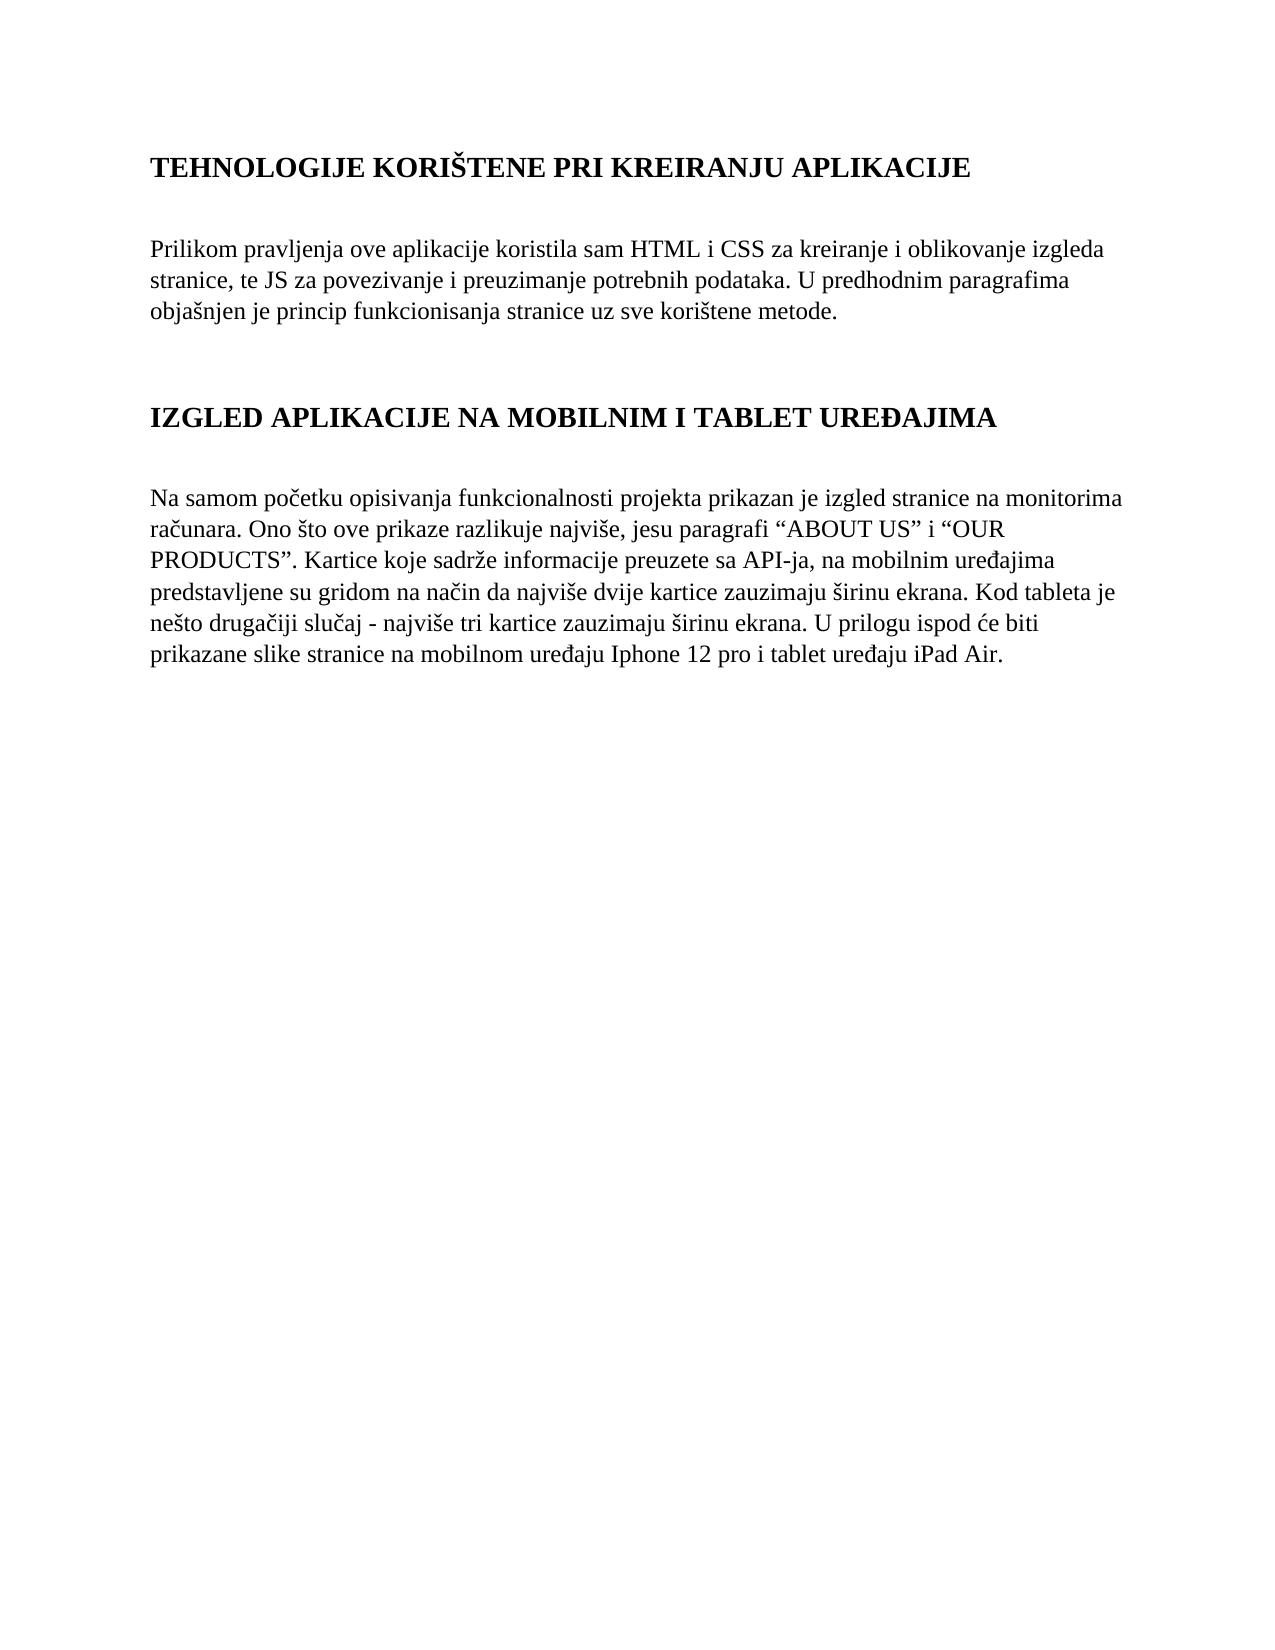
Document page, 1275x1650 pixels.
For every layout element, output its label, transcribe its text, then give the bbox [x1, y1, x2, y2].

subtitle IZGLED APLIKACIJE NA MOBILNIM I TABLET UREĐAJIMA [150, 400, 1125, 433]
subtitle TEHNOLOGIJE KORIŠTENE PRI KREIRANJU APLIKACIJE [150, 150, 1125, 183]
text Prilikom pravljenja ove aplikacije koristila sam HTML i CSS za kreiranje i oblikovanje izgleda stranice, te JS za povezivanje i preuzimanje potrebnih podataka. U predhodnim paragrafima objašnjen je princip funkcionisanja stranice uz sve korištene metode. [150, 234, 1125, 325]
text Na samom početku opisivanja funkcionalnosti projekta prikazan je izgled stranice na monitorima računara. Ono što ove prikaze razlikuje najviše, jesu paragrafi “ABOUT US” i “OUR PRODUCTS”. Kartice koje sadrže informacije preuzete sa API-ja, na mobilnim uređajima predstavljene su gridom na način da najviše dvije kartice zauzimaju širinu ekrana. Kod tableta je nešto drugačiji slučaj - najviše tri kartice zauzimaju širinu ekrana. U prilogu ispod će biti prikazane slike stranice na mobilnom uređaju Iphone 12 pro i tablet uređaju iPad Air. [150, 483, 1125, 667]
